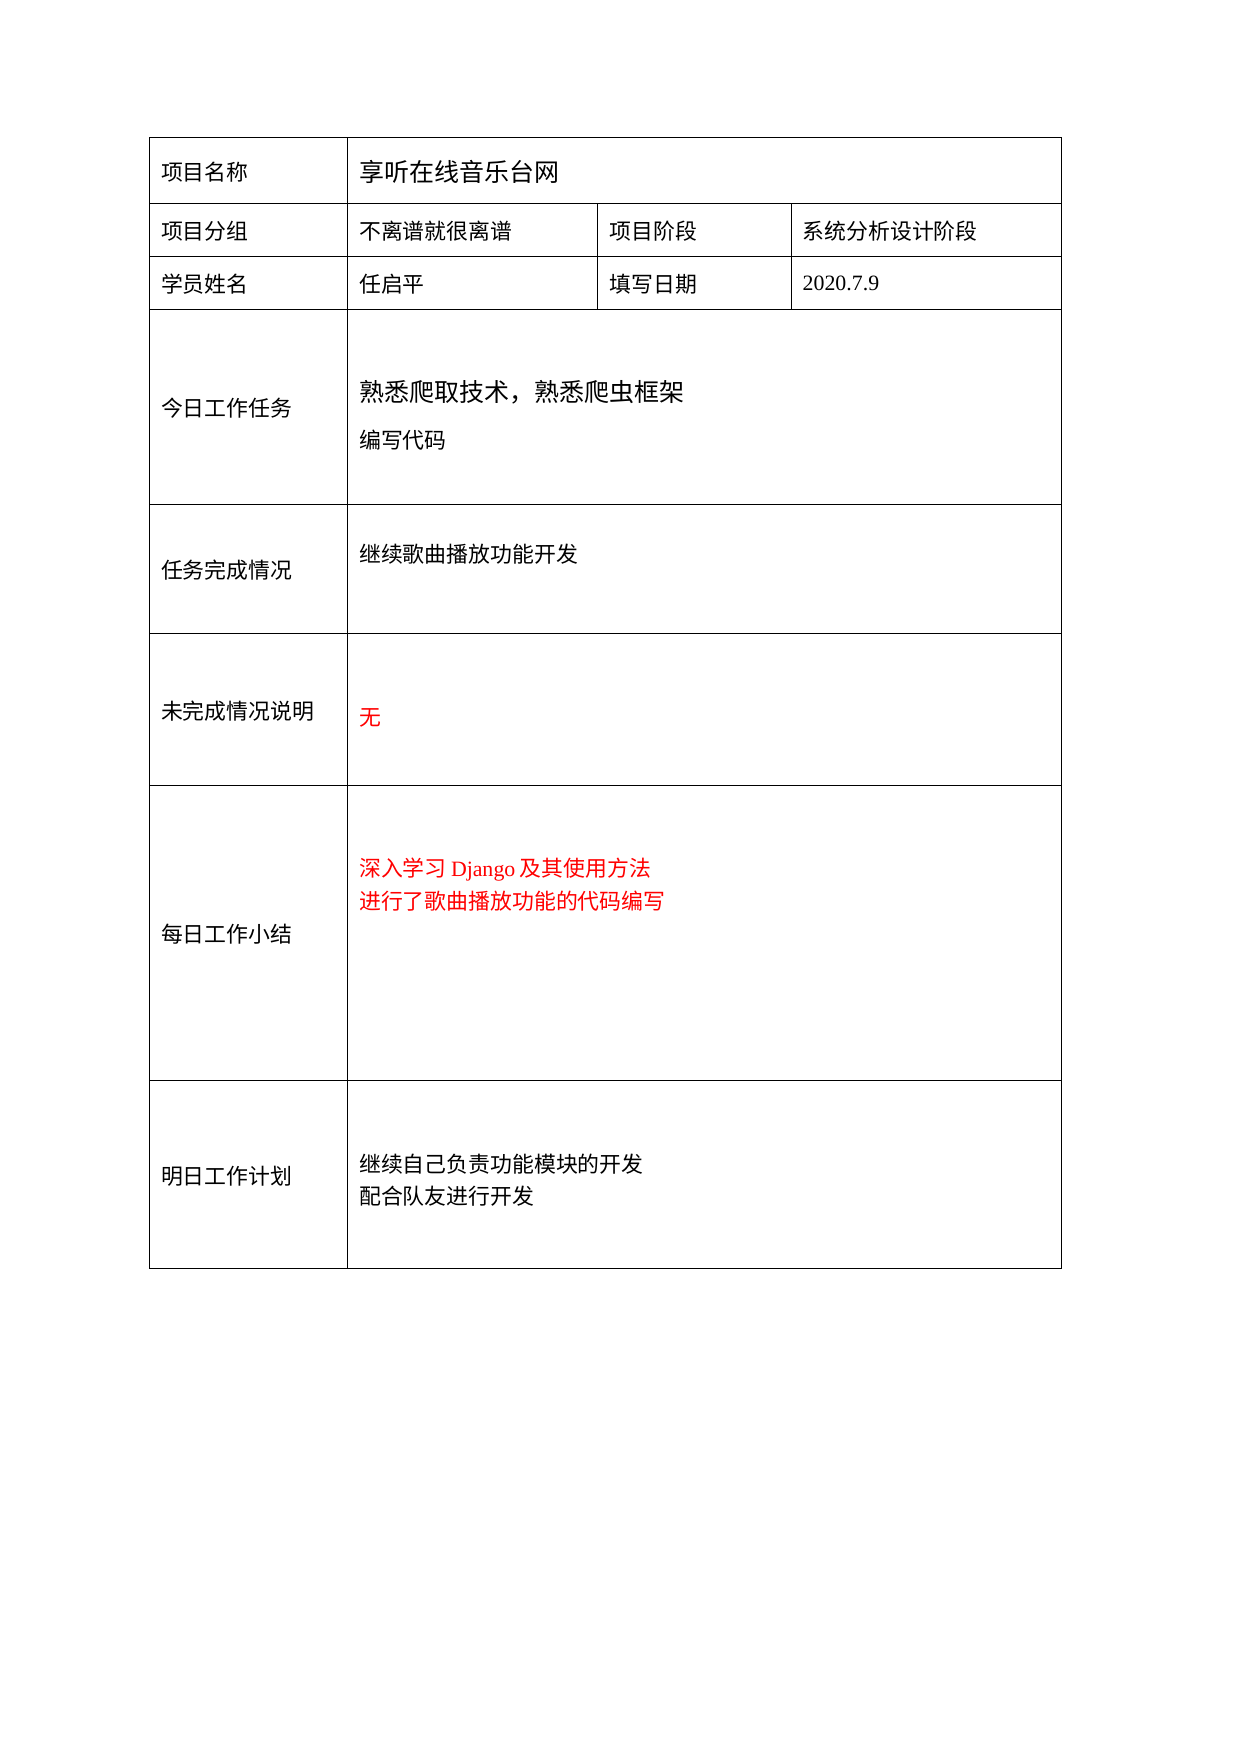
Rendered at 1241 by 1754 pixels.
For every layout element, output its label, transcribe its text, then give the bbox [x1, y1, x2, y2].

table_cell 继续歌曲播放功能开发 [348, 505, 1061, 633]
table_cell 不离谱就很离谱 [348, 204, 597, 256]
table_cell 深入学习Django及其使用方法 进行了歌曲播放功能的代码编写 [348, 786, 1061, 1080]
table_cell 今日工作任务 [150, 310, 347, 503]
table_cell 任启平 [348, 257, 597, 309]
table_cell 项目分组 [150, 204, 347, 256]
table_cell 明日工作计划 [150, 1081, 347, 1268]
table_cell 任务完成情况 [150, 505, 347, 633]
table_cell 无 [348, 634, 1061, 785]
table_cell 2020.7.9 [792, 257, 1061, 309]
table_header 享听在线音乐台网 [348, 138, 1061, 203]
table_cell 项目阶段 [598, 204, 791, 256]
table_cell 填写日期 [598, 257, 791, 309]
table_cell 学员姓名 [150, 257, 347, 309]
table_cell 每日工作小结 [150, 786, 347, 1080]
table_cell 熟悉爬取技术，熟悉爬虫框架 编写代码 [348, 310, 1061, 503]
table_header 项目名称 [150, 138, 347, 203]
table_cell 未完成情况说明 [150, 634, 347, 785]
table_cell 系统分析设计阶段 [792, 204, 1061, 256]
table_cell 继续自己负责功能模块的开发 配合队友进行开发 [348, 1081, 1061, 1268]
